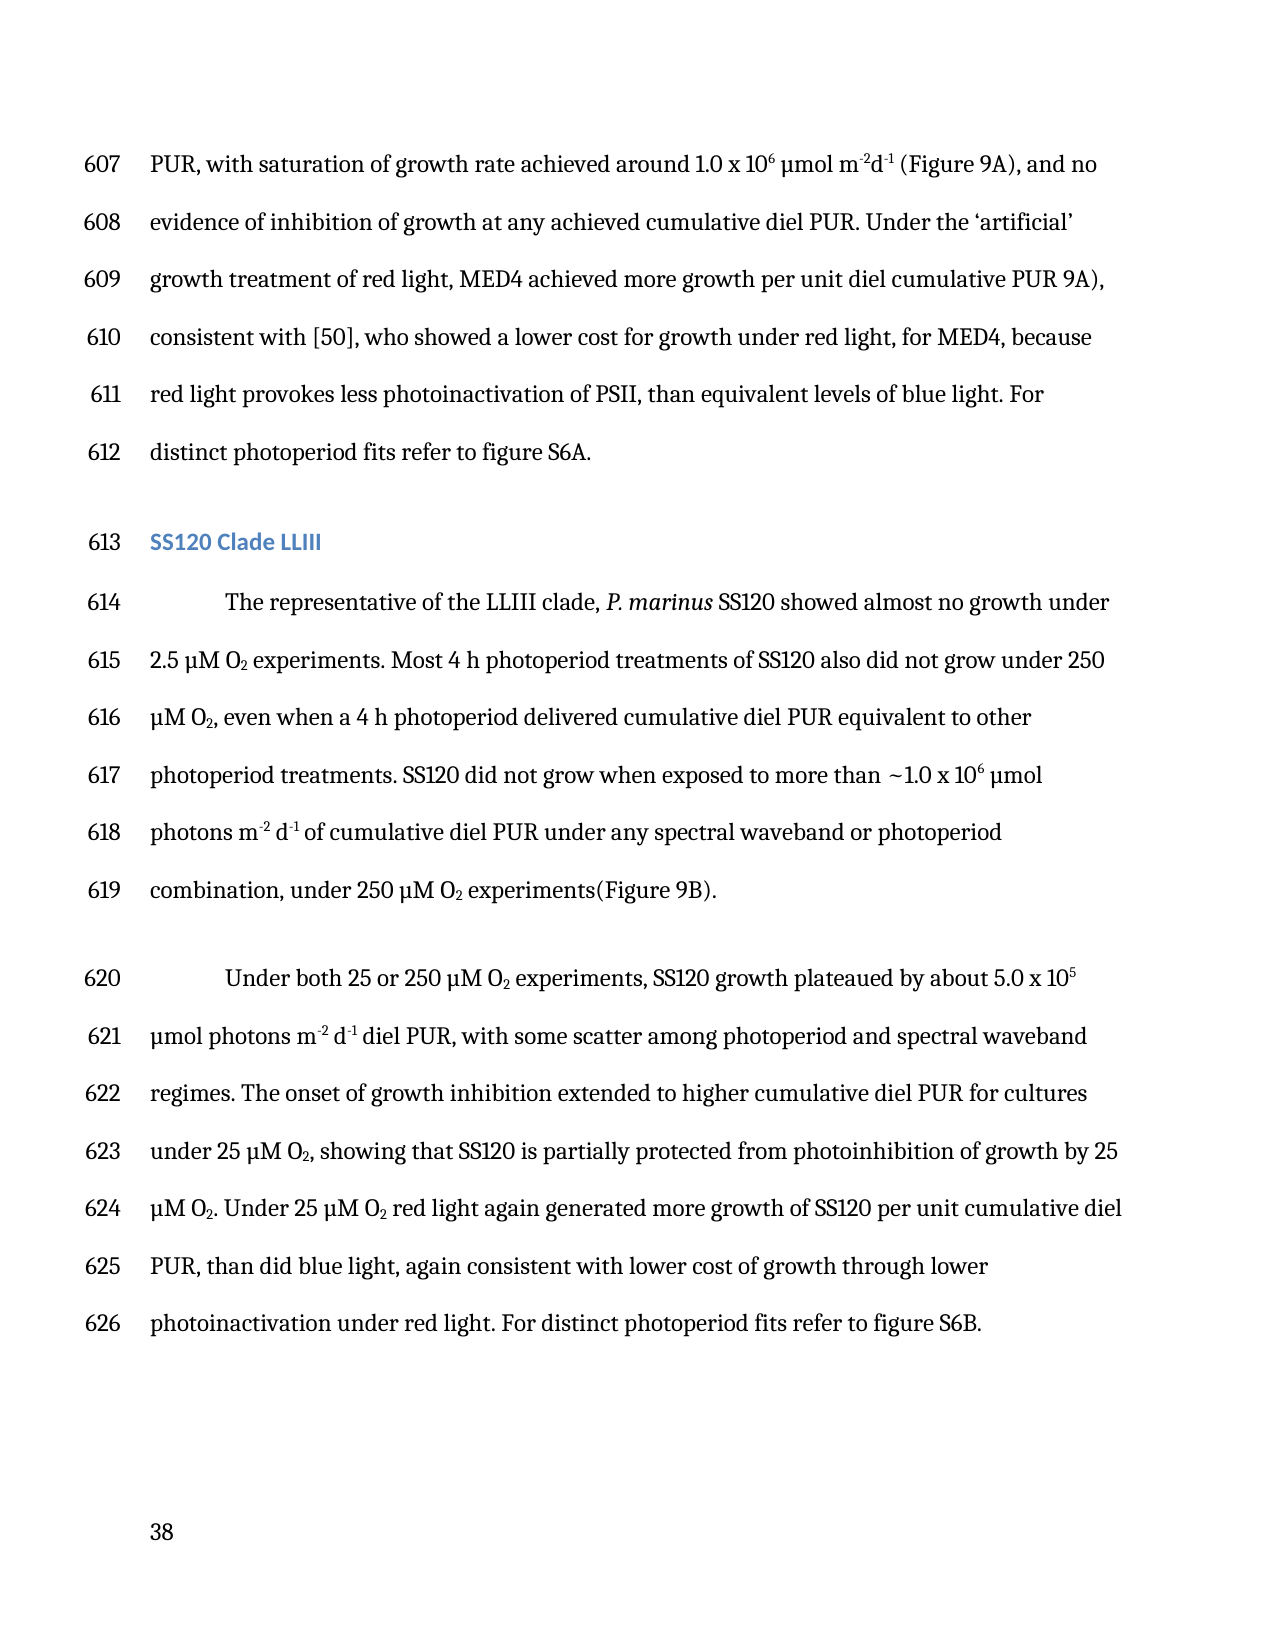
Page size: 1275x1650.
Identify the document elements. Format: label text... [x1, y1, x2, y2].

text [150, 150, 1125, 466]
text The representative of the LLIII clade, P. marinus SS120 showed almost no growth under 2.5 µM O2 experiments. Most 4 h photoperiod treatments of SS120 also did not grow under 250 µM O2, even when a 4 h photoperiod delivered cumulative diel PUR equivalent to other photoperiod treatments. SS120 did not grow when exposed to more than ~1.0 x 106 µmol photons m-2 d-1 of cumulative diel PUR under any spectral waveband or photoperiod combination, under 250 µM O2 experiments(Figure 9B). [150, 588, 1125, 904]
text Under both 25 or 250 µM O2 experiments, SS120 growth plateaued by about 5.0 x 105 µmol photons m-2 d-1 diel PUR, with some scatter among photoperiod and spectral waveband regimes. The onset of growth inhibition extended to higher cumulative diel PUR for cultures under 25 µM O2, showing that SS120 is partially protected from photoinhibition of growth by 25 µM O2. Under 25 µM O2 red light again generated more growth of SS120 per unit cumulative diel PUR, than did blue light, again consistent with lower cost of growth through lower photoinactivation under red light. For distinct photoperiod fits refer to figure S6B. [150, 964, 1125, 1338]
subtitle SS120 Clade LLIII [150, 526, 1125, 557]
